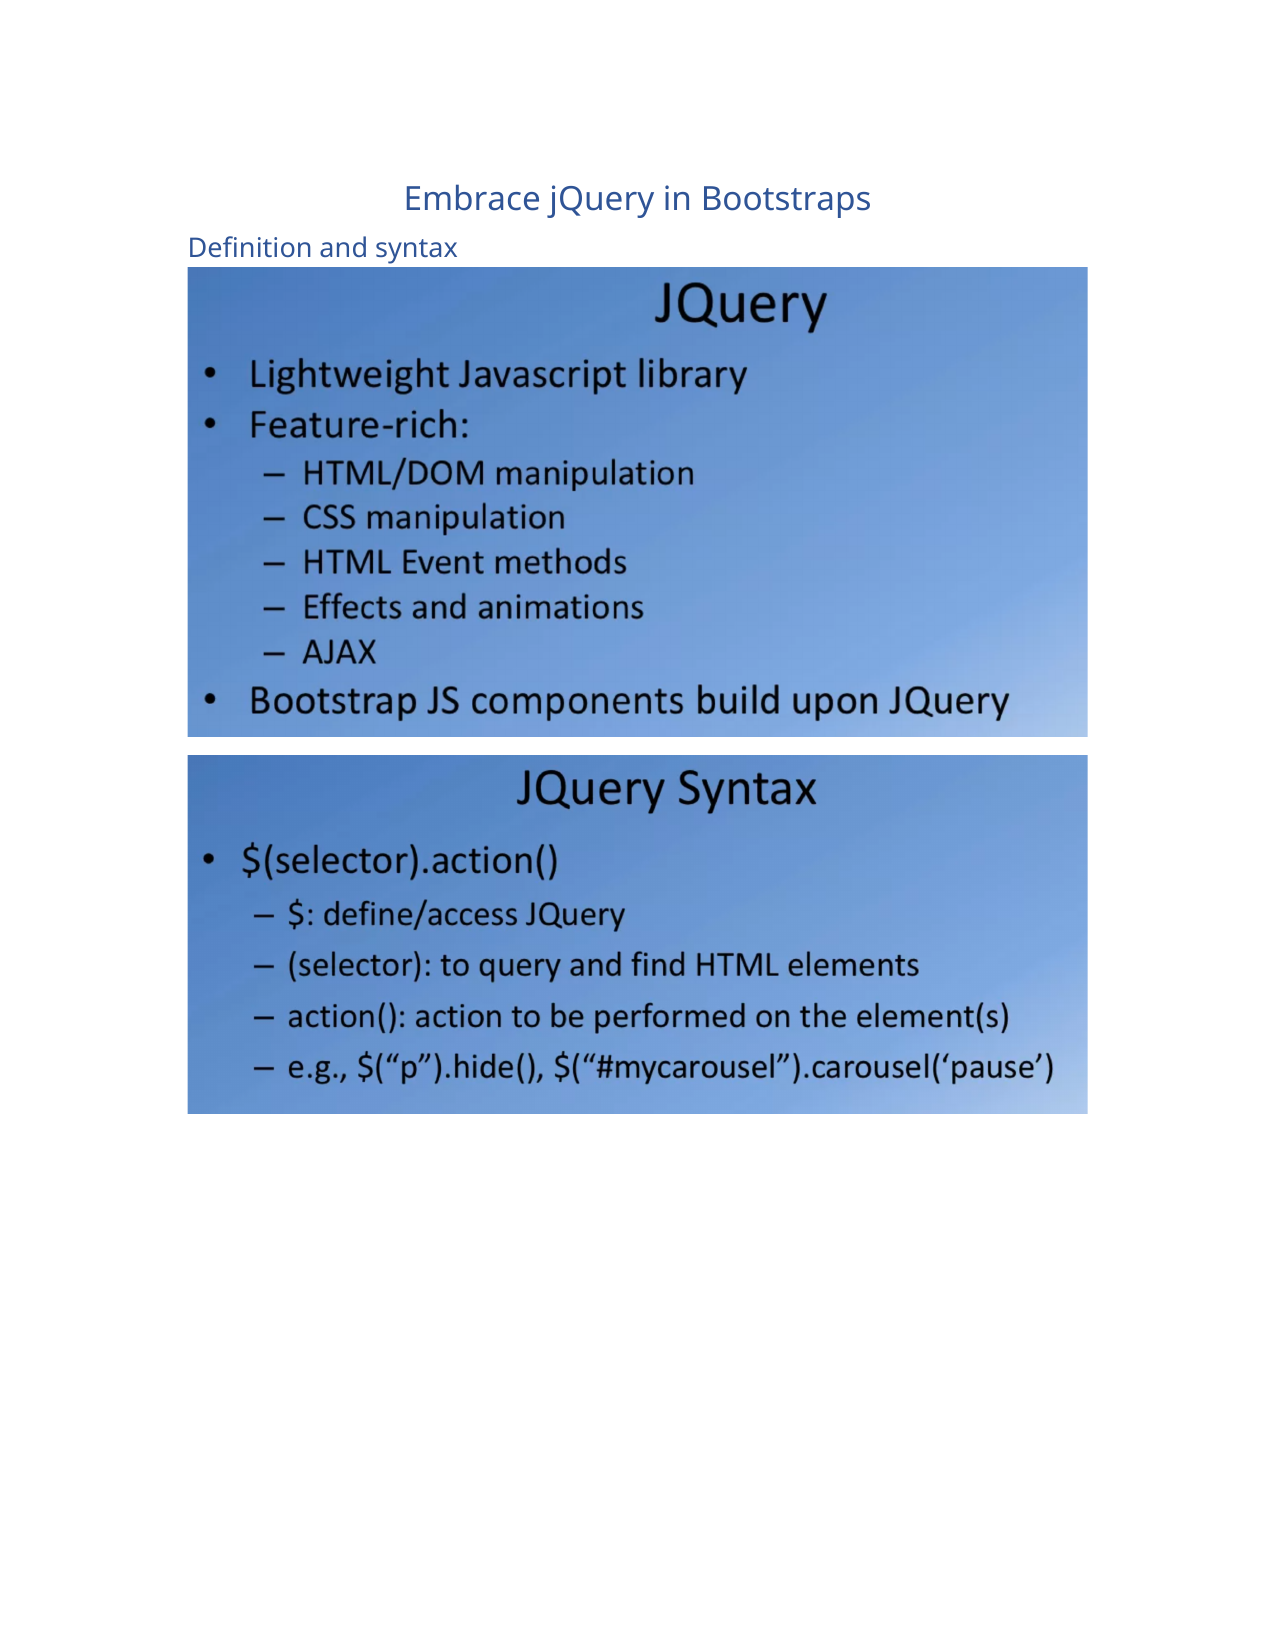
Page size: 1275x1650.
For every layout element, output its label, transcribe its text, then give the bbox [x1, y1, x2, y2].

subtitle Embrace jQuery in Bootstraps [187, 175, 1087, 220]
subtitle Definition and syntax [187, 228, 1087, 265]
picture [187, 267, 1088, 737]
picture [187, 755, 1088, 1114]
